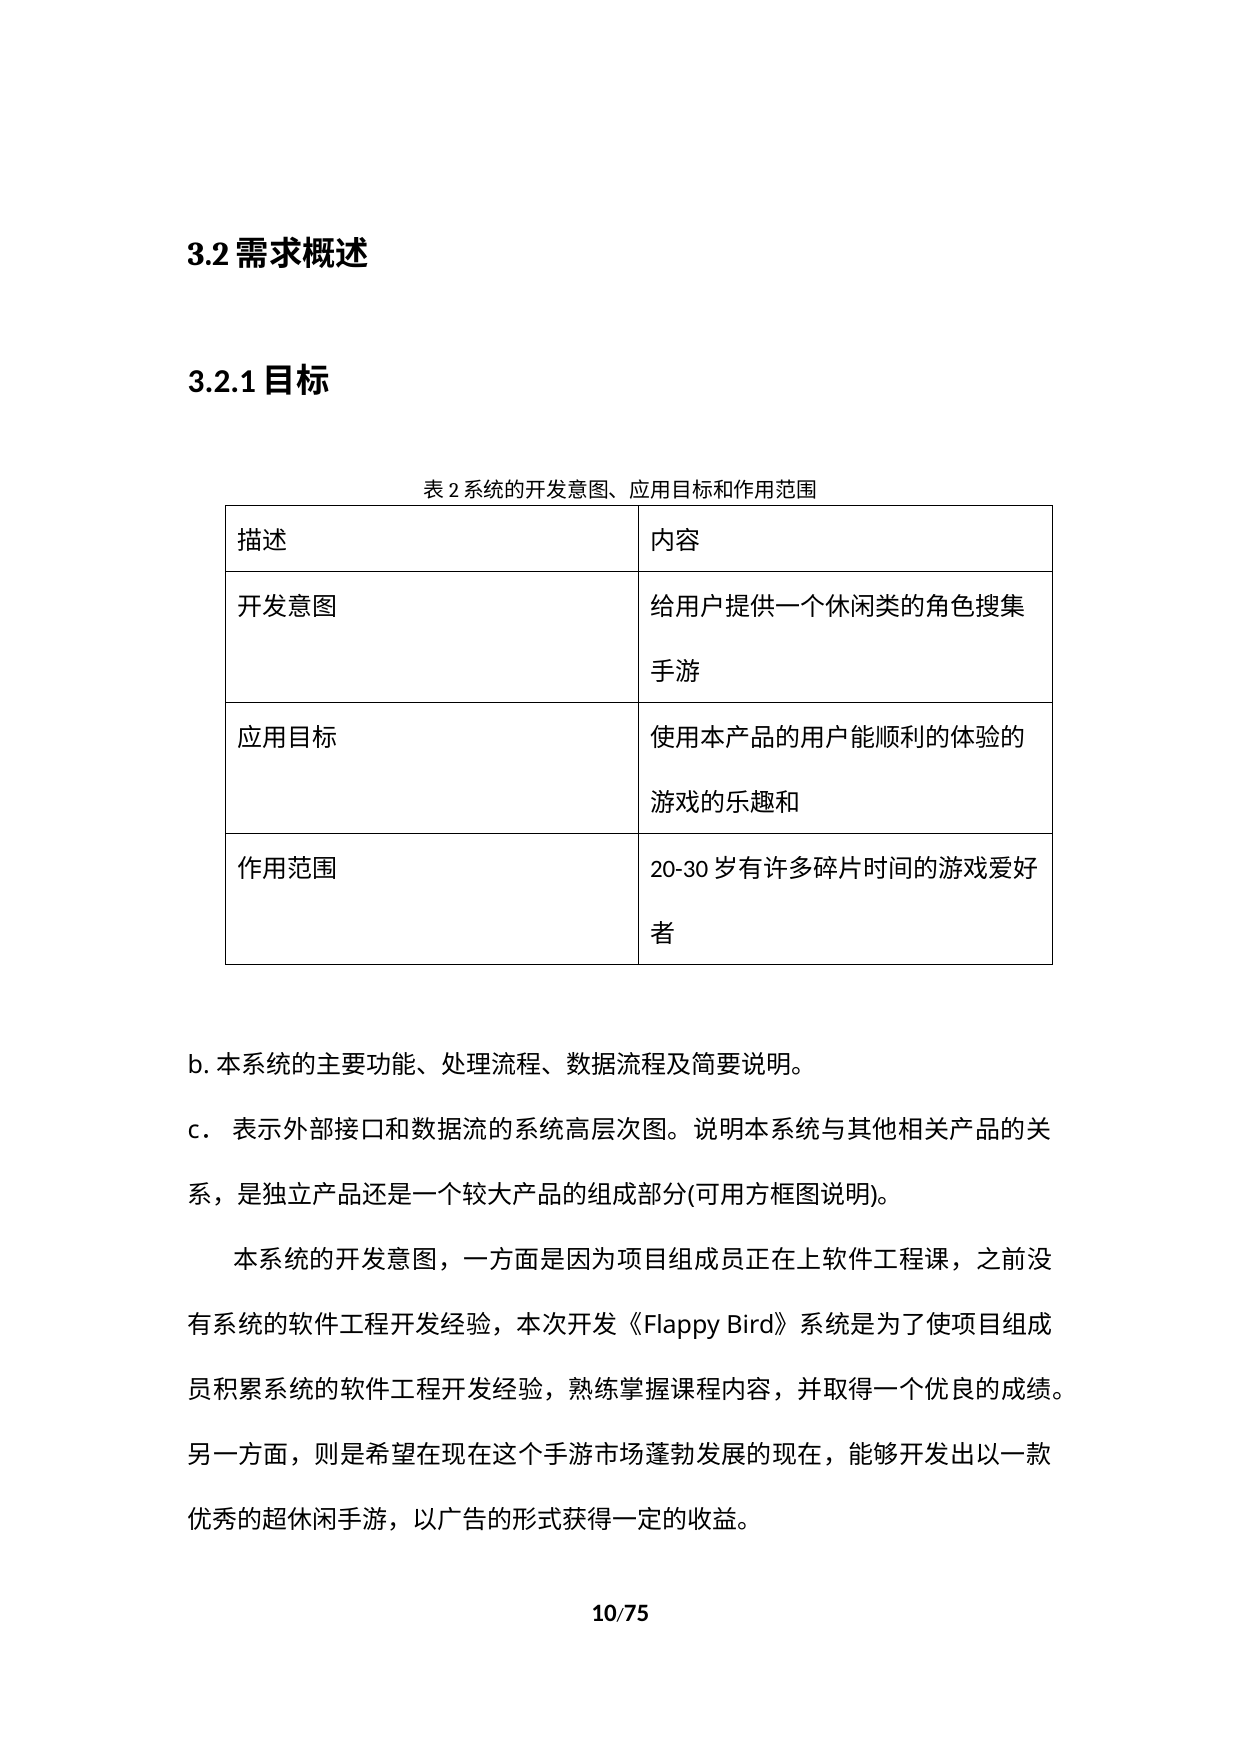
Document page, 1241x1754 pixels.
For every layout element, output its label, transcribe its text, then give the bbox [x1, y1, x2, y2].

text 本系统的开发意图，一方面是因为项目组成员正在上软件工程课，之前没有系统的软件工程开发经验，本次开发《Flappy Bird》系统是为了使项目组成员积累系统的软件工程开发经验，熟练掌握课程内容，并取得一个优良的成绩。另一方面，则是希望在现在这个手游市场蓬勃发展的现在，能够开发出以一款优秀的超休闲手游，以广告的形式获得一定的收益。 [187, 1225, 1053, 1550]
table_cell 给用户提供一个休闲类的角色搜集手游 [639, 572, 1052, 702]
text b. 本系统的主要功能、处理流程、数据流程及简要说明。 [187, 1030, 1053, 1095]
table_header 内容 [639, 506, 1052, 571]
table_cell 开发意图 [226, 572, 638, 702]
table_header 描述 [226, 506, 638, 571]
text 表 2系统的开发意图、应用目标和作用范围 [187, 472, 1053, 505]
table_cell 使用本产品的用户能顺利的体验的游戏的乐趣和 [639, 703, 1052, 833]
text c． 表示外部接口和数据流的系统高层次图。说明本系统与其他相关产品的关系，是独立产品还是一个较大产品的组成部分(可用方框图说明)。 [187, 1095, 1053, 1225]
table_cell 20-30岁有许多碎片时间的游戏爱好者 [639, 834, 1052, 964]
table_cell 应用目标 [226, 703, 638, 833]
table_cell 作用范围 [226, 834, 638, 964]
subtitle 3.2需求概述 [187, 218, 1053, 283]
subtitle 3.2.1目标 [187, 345, 1053, 410]
